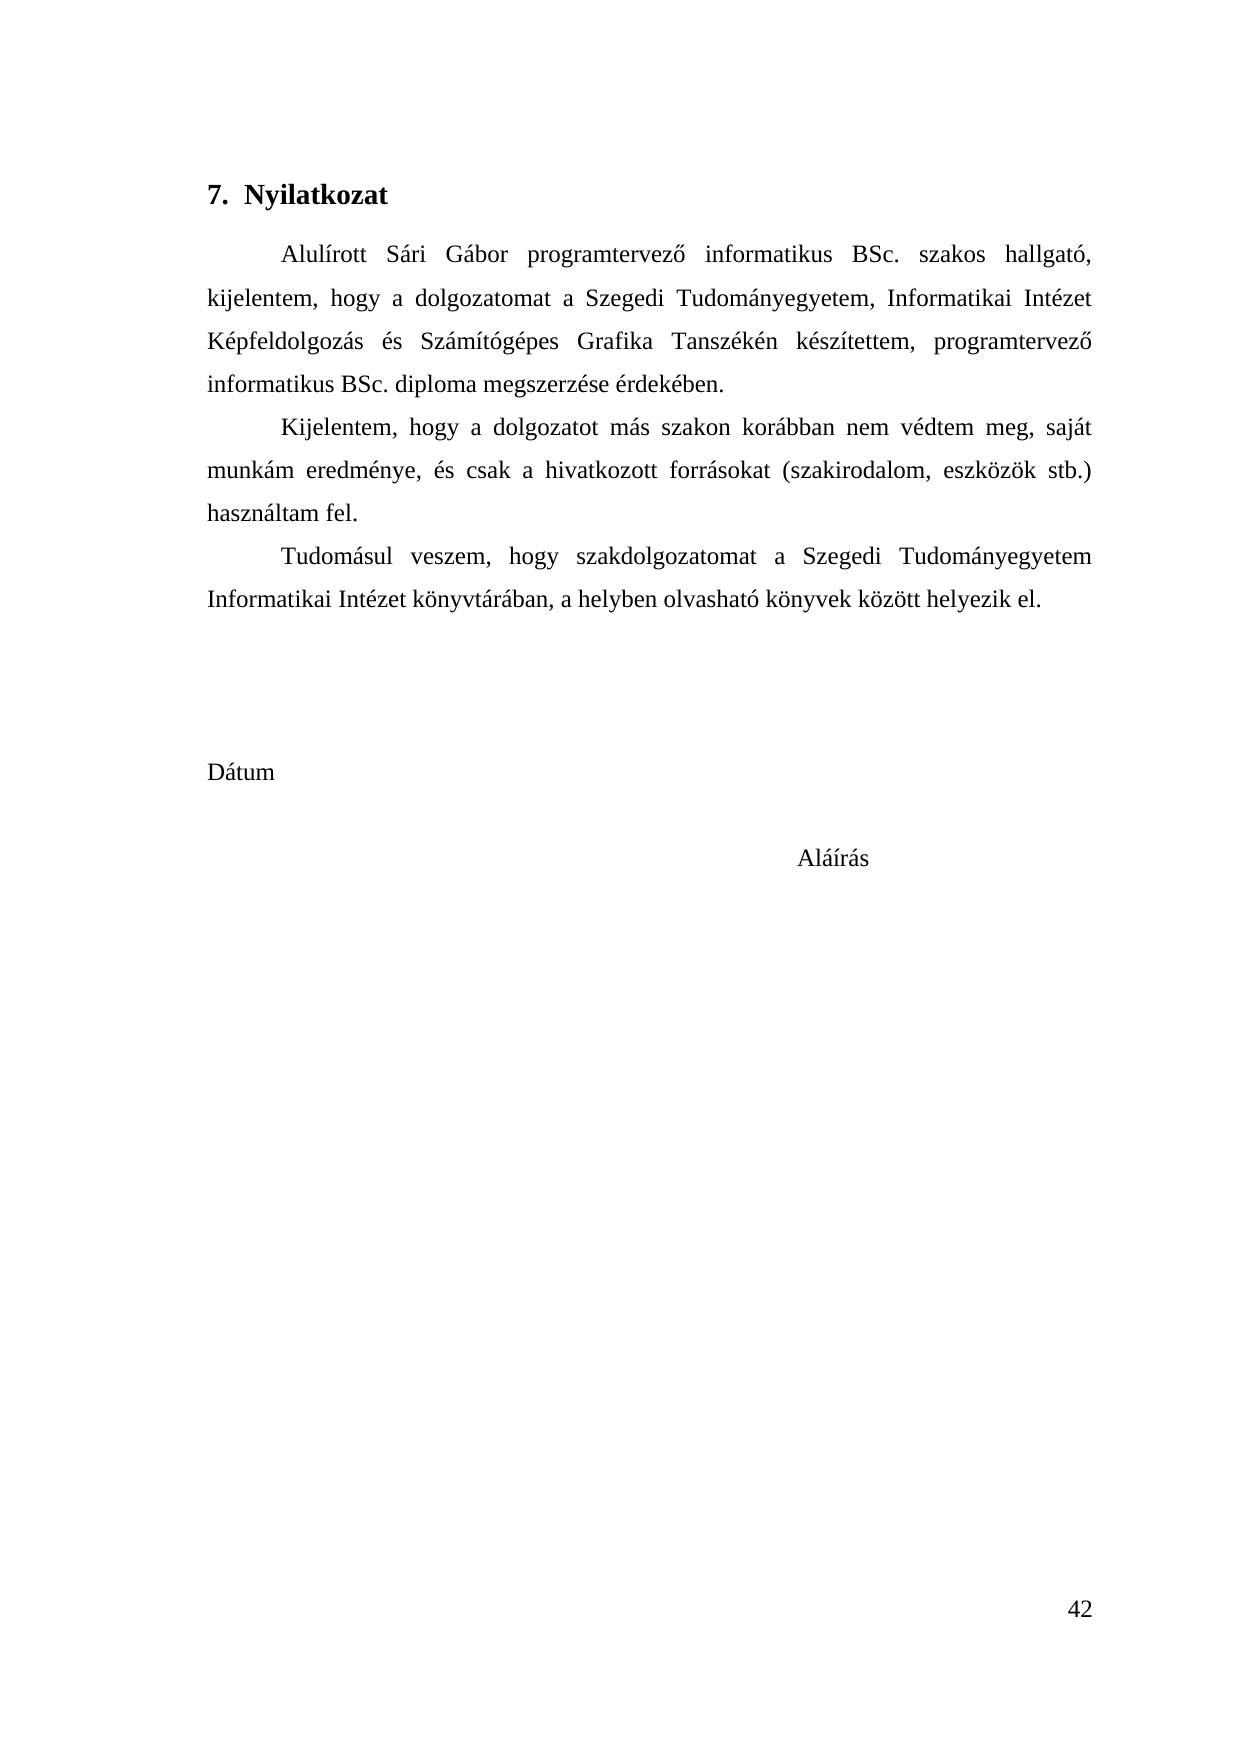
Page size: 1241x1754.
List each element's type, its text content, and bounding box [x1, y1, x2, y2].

text Alulírott Sári Gábor programtervező informatikus BSc. szakos hallgató, kijelentem, hogy a dolgozatomat a Szegedi Tudományegyetem, Informatikai Intézet Képfeldolgozás és Számítógépes Grafika Tanszékén készítettem, programtervező informatikus BSc. diploma megszerzése érdekében. [207, 239, 1092, 398]
text Dátum [207, 757, 1092, 786]
subtitle Nyilatkozat [207, 177, 1092, 210]
text Kijelentem, hogy a dolgozatot más szakon korábban nem védtem meg, saját munkám eredménye, és csak a hivatkozott forrásokat (szakirodalom, eszközök stb.) használtam fel. [207, 412, 1092, 527]
text Aláírás [207, 843, 1092, 872]
text Tudomásul veszem, hogy szakdolgozatomat a Szegedi Tudományegyetem Informatikai Intézet könyvtárában, a helyben olvasható könyvek között helyezik el. [207, 541, 1092, 613]
